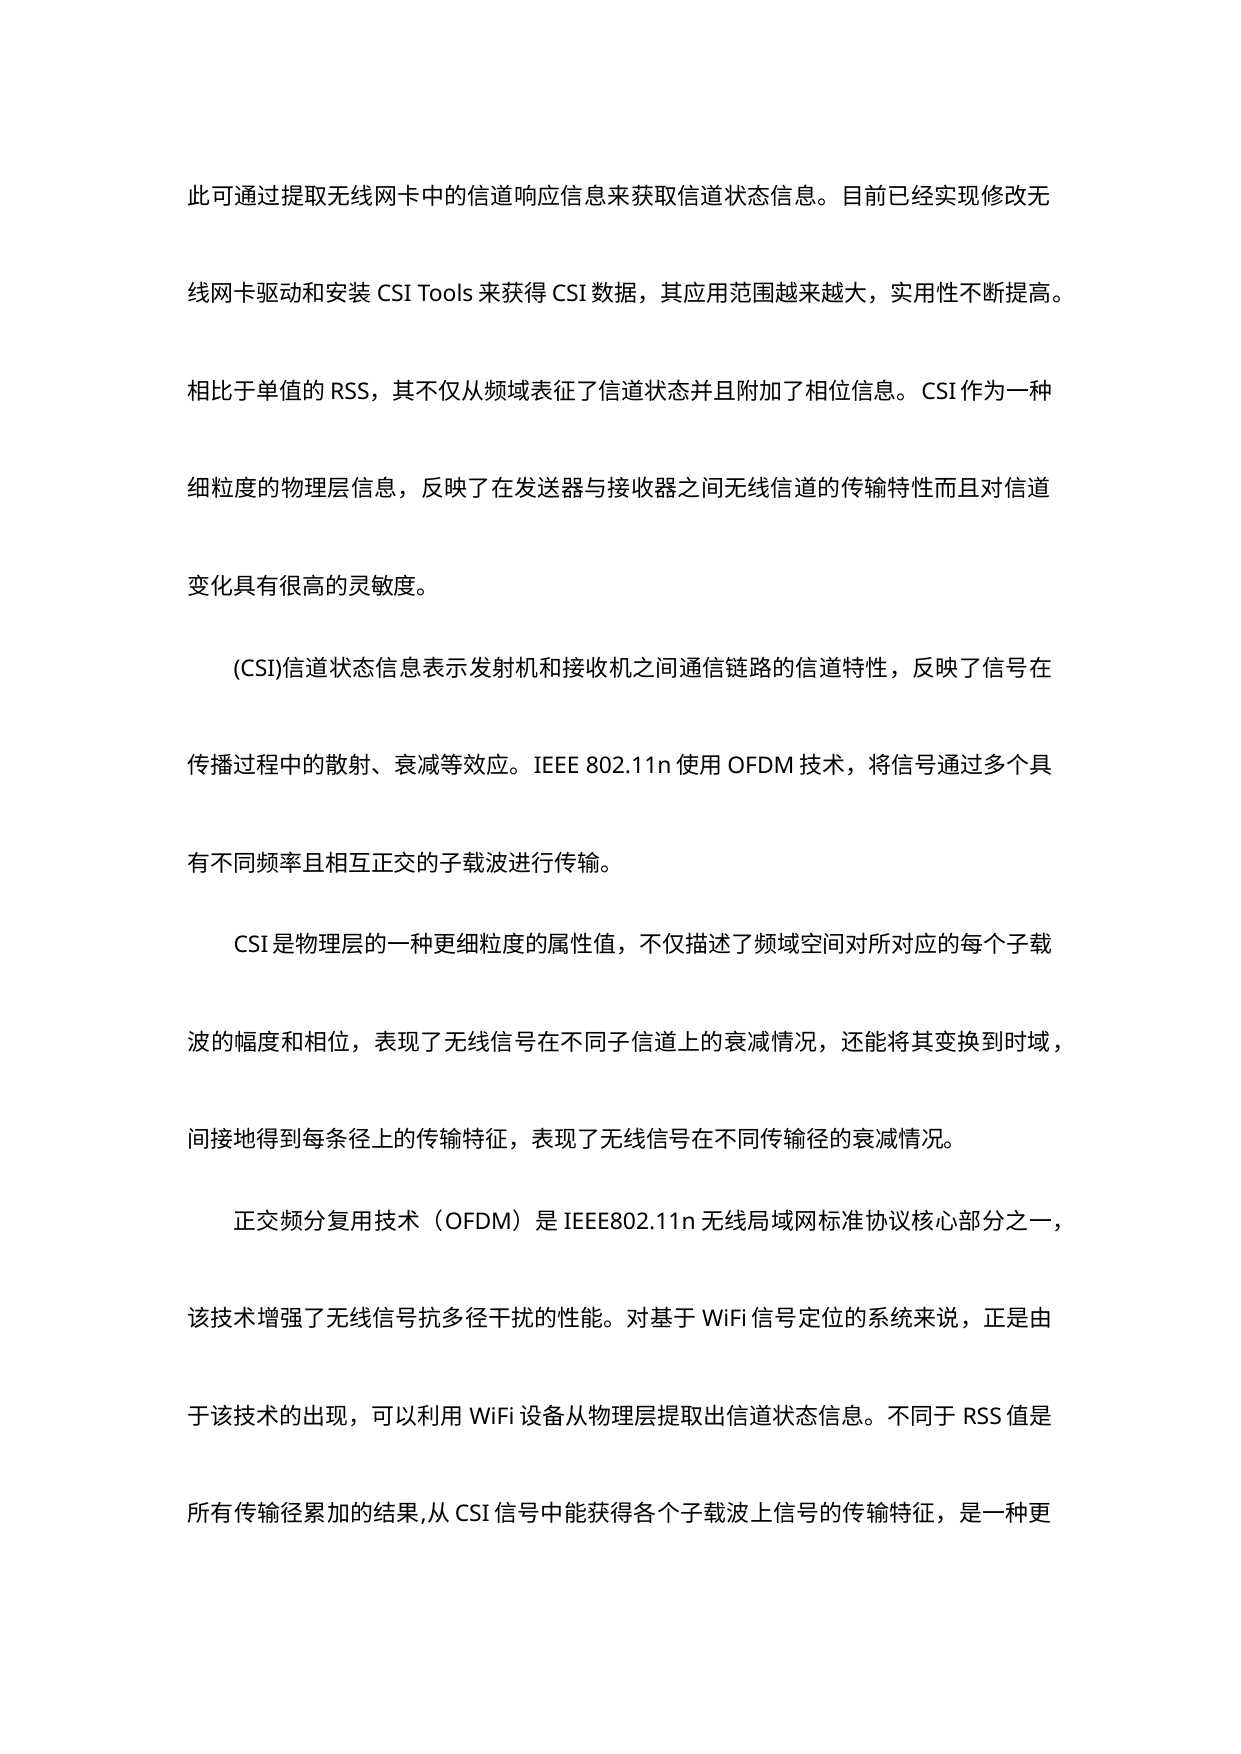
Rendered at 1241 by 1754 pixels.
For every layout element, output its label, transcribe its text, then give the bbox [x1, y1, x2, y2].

text CSI是物理层的一种更细粒度的属性值，不仅描述了频域空间对所对应的每个子载波的幅度和相位，表现了无线信号在不同子信道上的衰减情况，还能将其变换到时域，间接地得到每条径上的传输特征，表现了无线信号在不同传输径的衰减情况。 [187, 910, 1053, 1170]
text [187, 1187, 1053, 1544]
text (CSI)信道状态信息表示发射机和接收机之间通信链路的信道特性，反映了信号在传播过程中的散射、衰减等效应。IEEE 802.11n使用OFDM技术，将信号通过多个具有不同频率且相互正交的子载波进行传输。 [187, 633, 1053, 893]
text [187, 162, 1053, 617]
